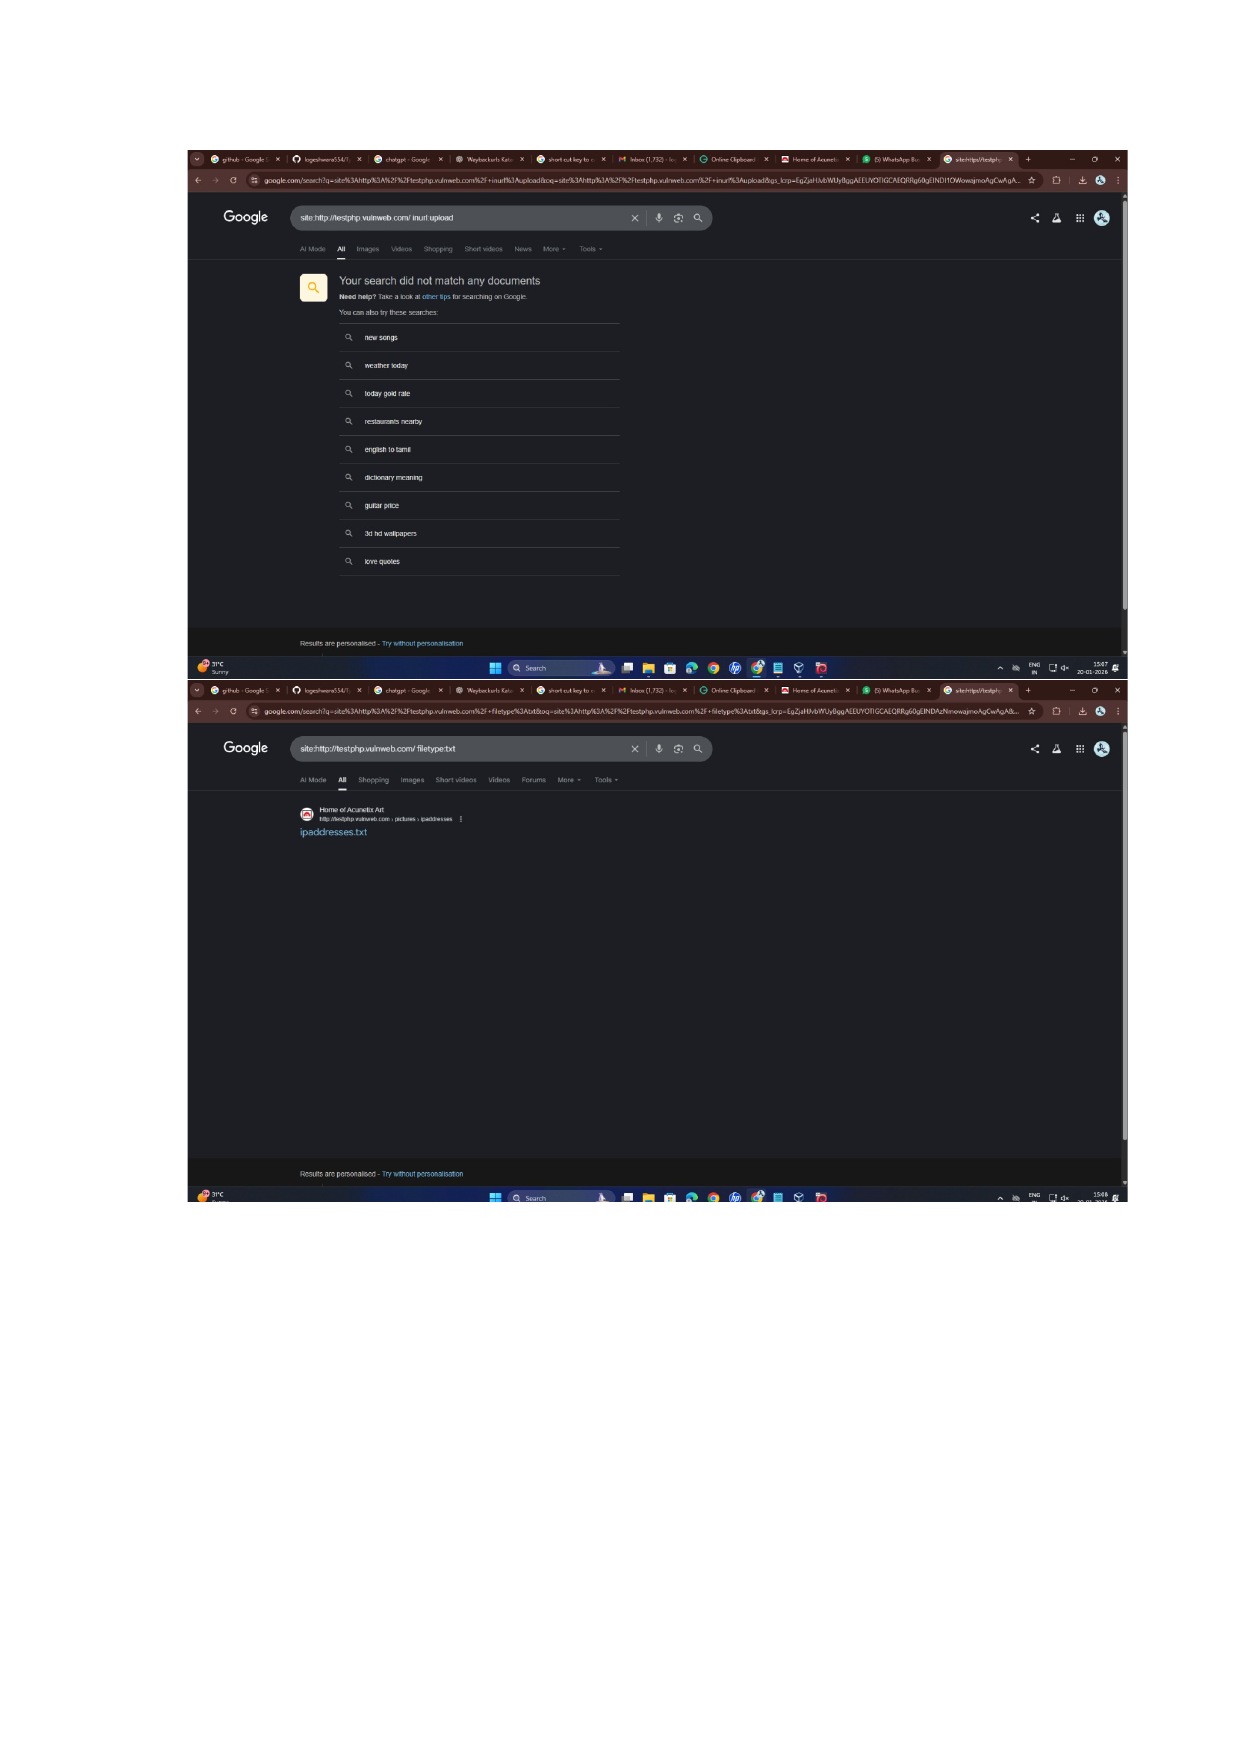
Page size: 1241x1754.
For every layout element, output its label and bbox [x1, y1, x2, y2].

picture [187, 680, 1128, 1202]
picture [187, 150, 1128, 679]
